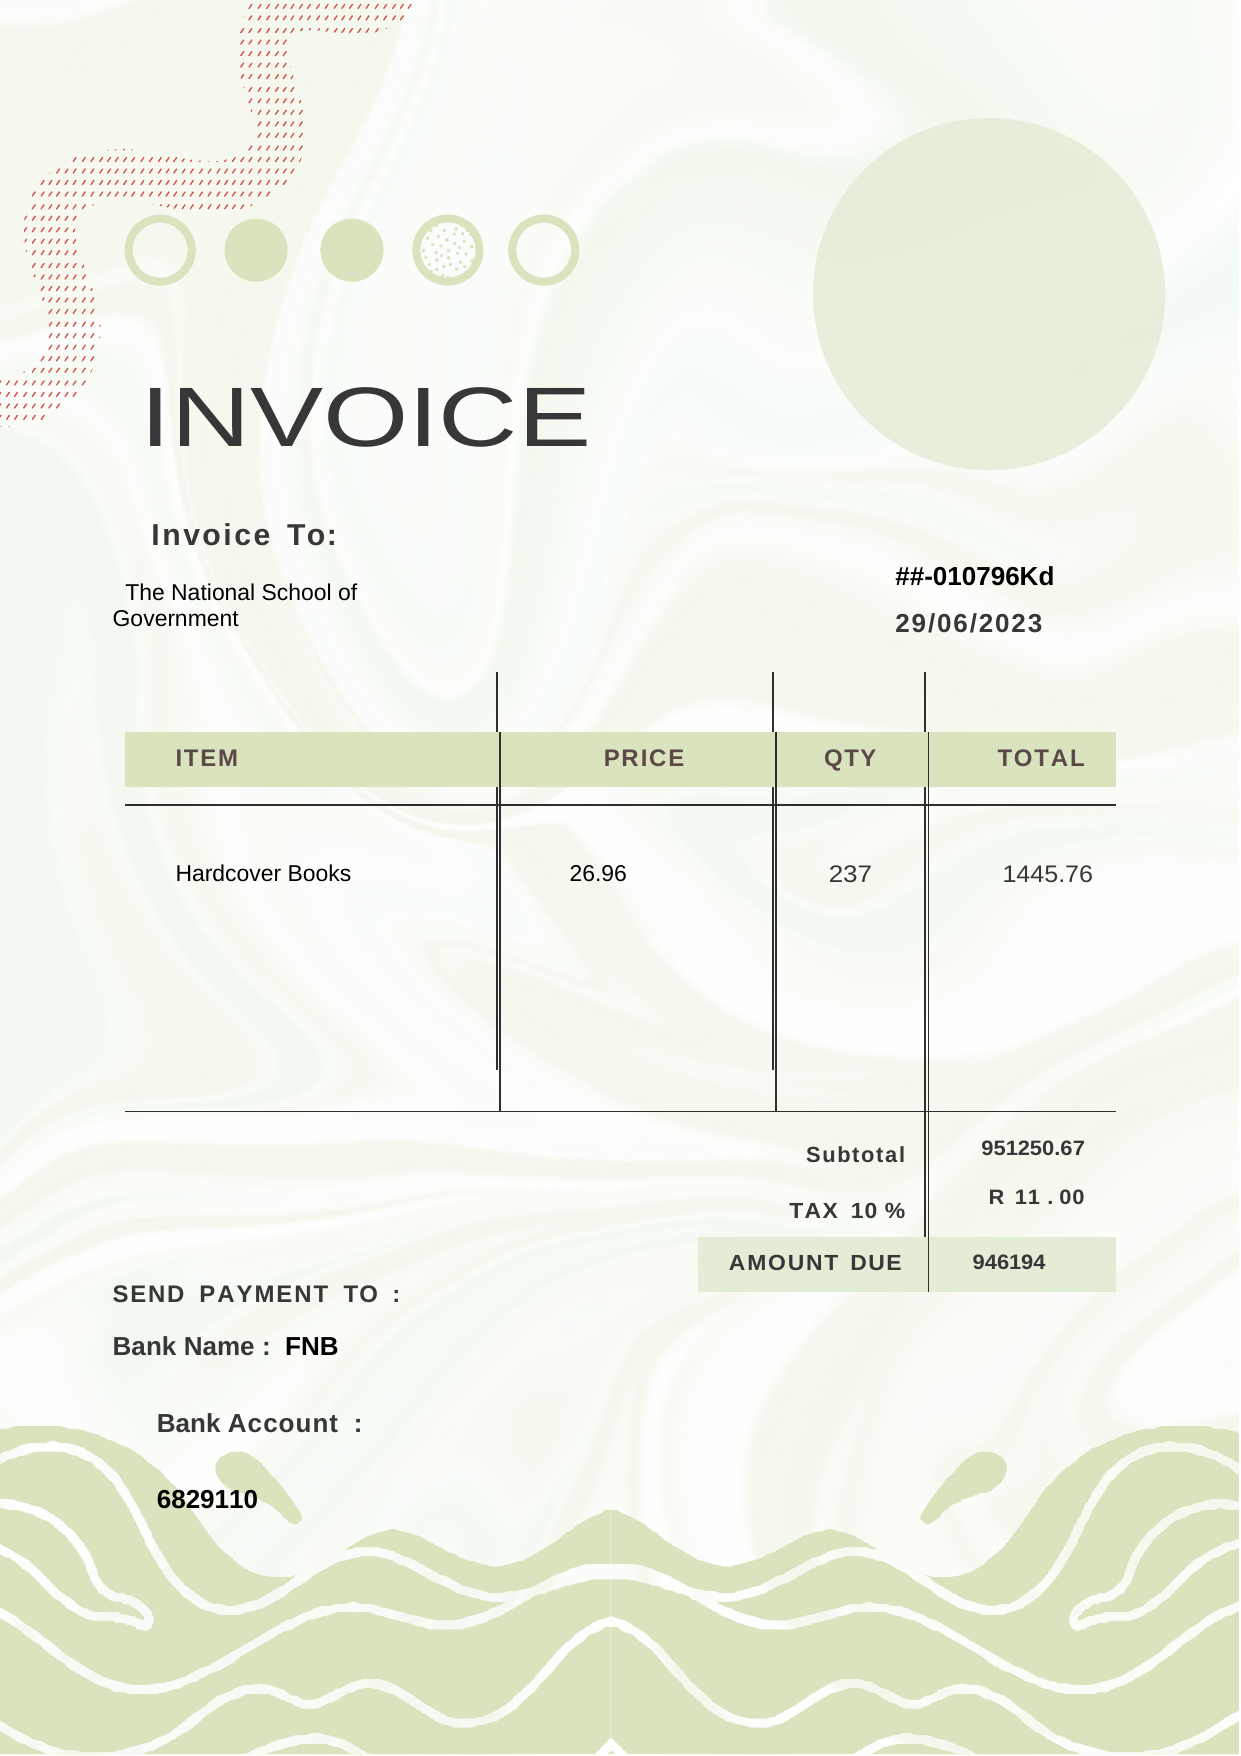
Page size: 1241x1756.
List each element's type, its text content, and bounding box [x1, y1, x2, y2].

text Bank Account : [157, 1408, 563, 1437]
text Invoice To: [151, 517, 386, 551]
picture [0, 0, 1239, 1755]
text 29/06/2023 [895, 608, 1128, 638]
title INVOICE [141, 373, 1128, 465]
text 6829110 [157, 1484, 563, 1514]
text The National School of Government [112, 579, 386, 632]
text ##-010796Kd [895, 561, 1128, 591]
text SEND PAYMENT TO : [112, 1280, 1128, 1308]
text Bank Name : FNB [112, 1331, 563, 1361]
